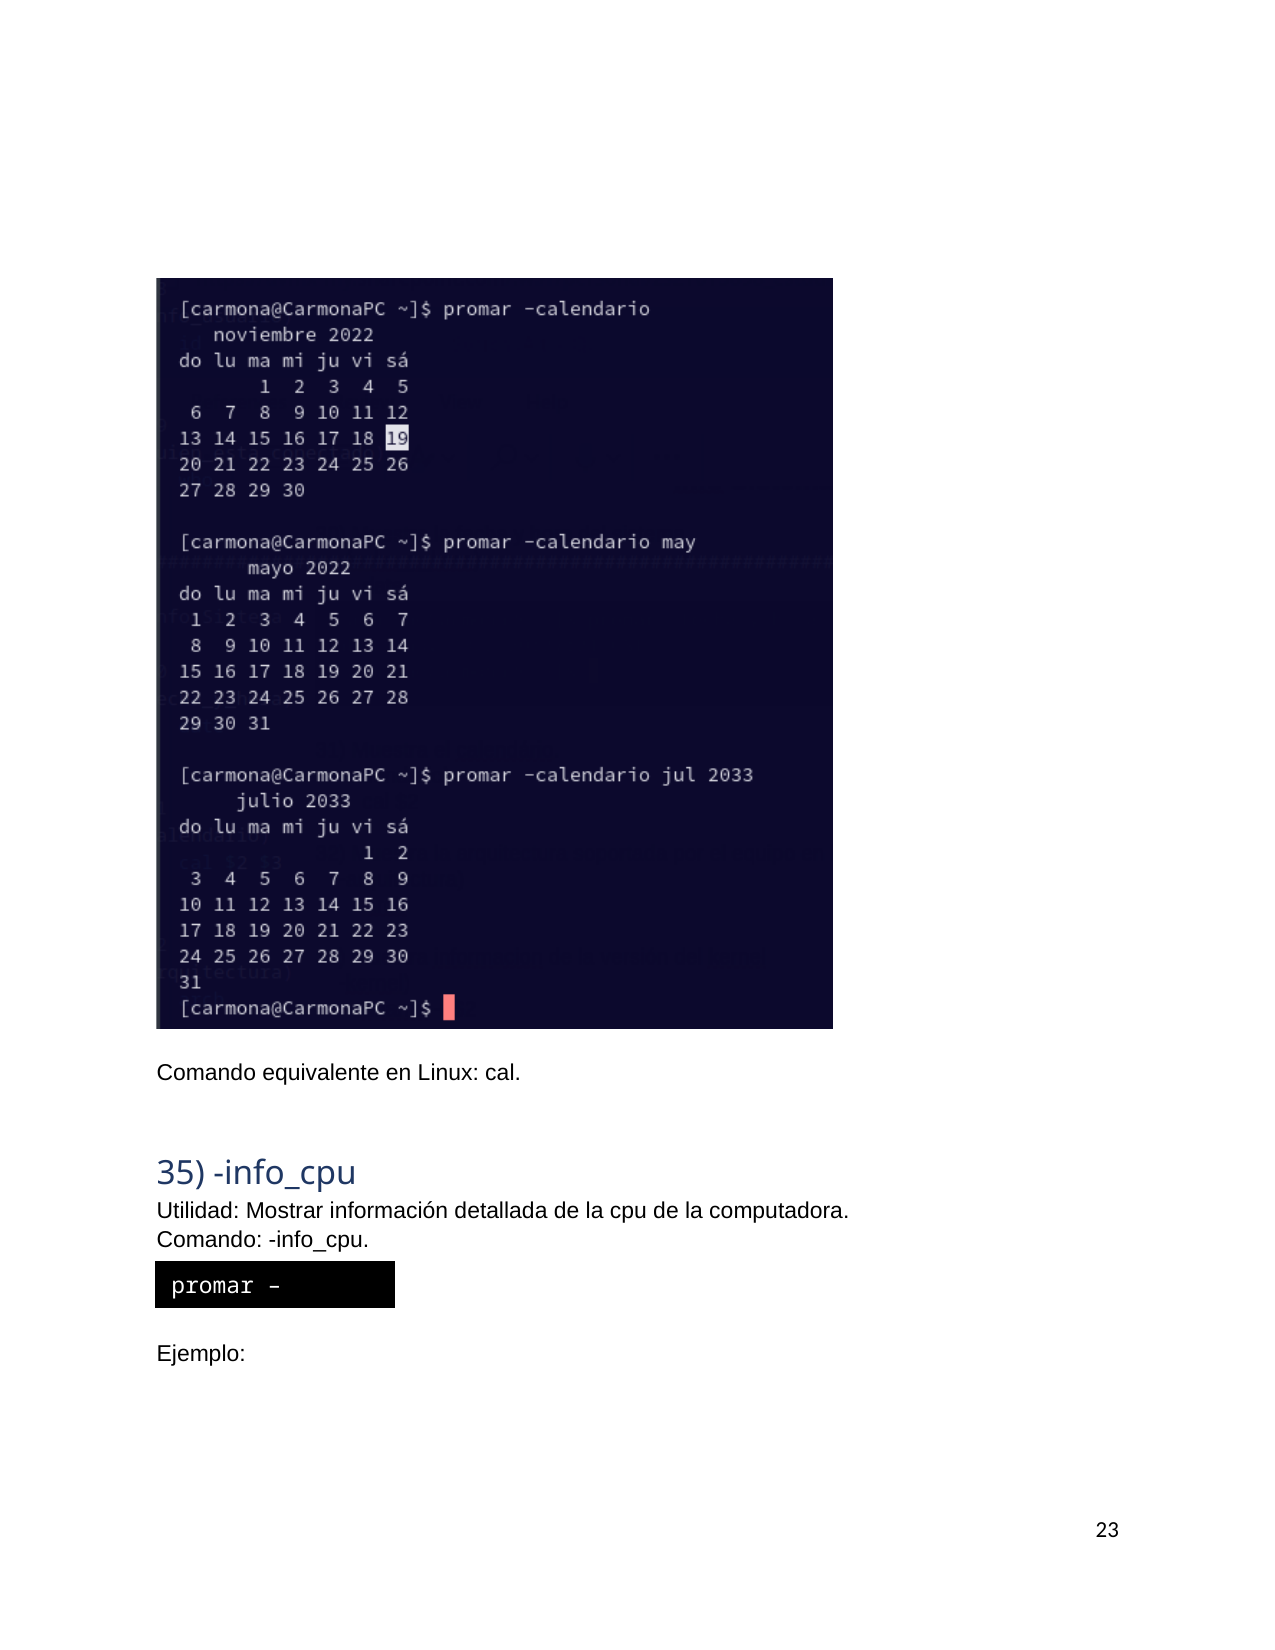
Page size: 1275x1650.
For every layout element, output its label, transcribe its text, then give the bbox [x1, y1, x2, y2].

text Ejemplo: [156, 1340, 1118, 1366]
subtitle 35) -info_cpu [156, 1148, 1118, 1194]
text Comando equivalente en Linux: cal. [156, 1059, 1118, 1085]
text Comando: -info_cpu. [156, 1226, 1118, 1252]
picture [156, 278, 833, 1029]
text Utilidad: Mostrar información detallada de la cpu de la computadora. [156, 1197, 1118, 1224]
